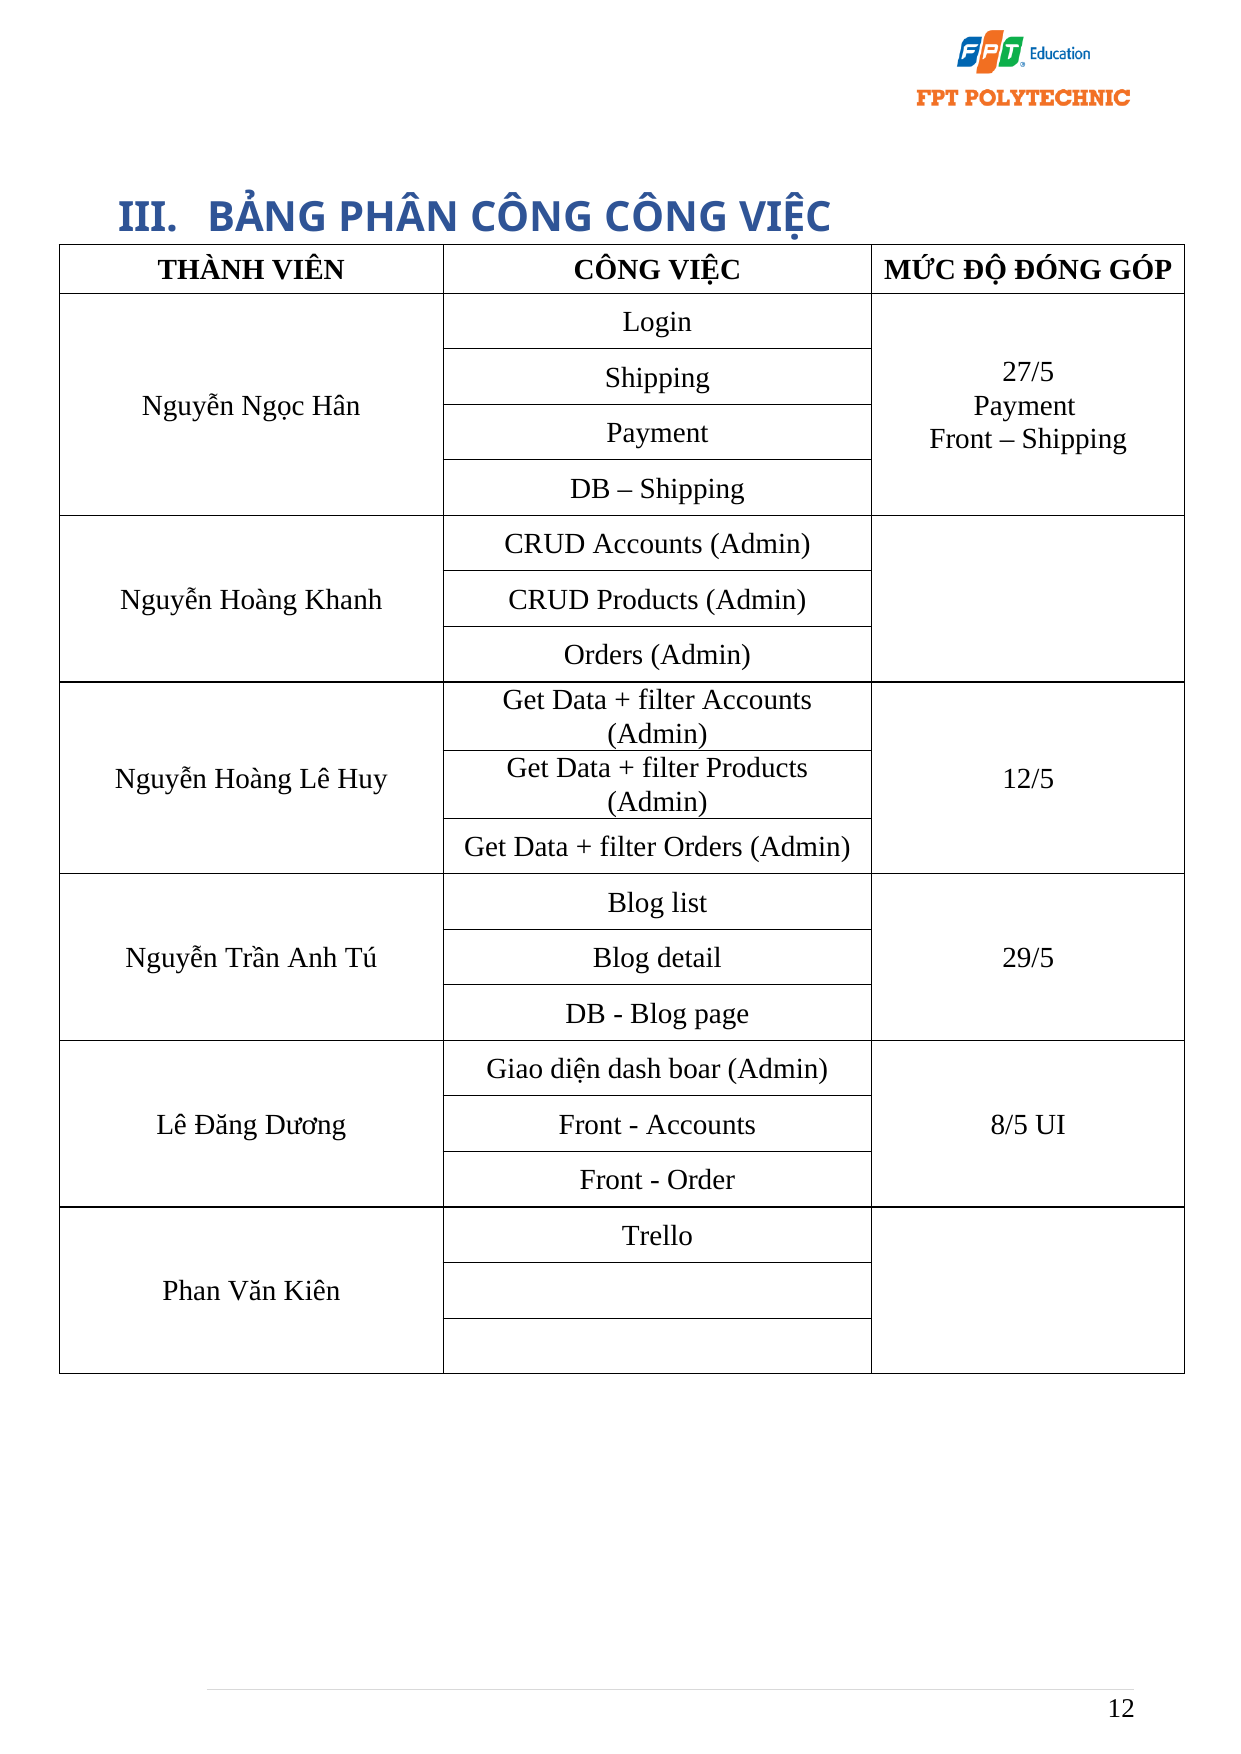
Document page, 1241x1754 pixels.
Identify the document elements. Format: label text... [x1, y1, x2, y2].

table_cell Nguyễn Hoàng Khanh [60, 516, 443, 681]
table_cell Orders (Admin) [444, 627, 871, 681]
table_cell DB – Shipping [444, 460, 871, 515]
table_cell 27/5 Payment Front – Shipping [872, 294, 1184, 515]
table_cell Get Data + filter Accounts (Admin) [444, 683, 871, 749]
table_cell Nguyễn Trần Anh Tú [60, 874, 443, 1040]
table_cell Giao diện dash boar (Admin) [444, 1041, 871, 1095]
table_header MỨC ĐỘ ĐÓNG GÓP [872, 245, 1184, 293]
table_cell Front - Accounts [444, 1096, 871, 1151]
table_cell Front - Order [444, 1152, 871, 1206]
table_cell Login [444, 294, 871, 348]
table_cell Nguyễn Hoàng Lê Huy [60, 683, 443, 873]
table_cell Lê Đăng Dương [60, 1041, 443, 1206]
table_cell CRUD Accounts (Admin) [444, 516, 871, 570]
table_cell 8/5 UI [872, 1041, 1184, 1206]
table_cell Get Data + filter Orders (Admin) [444, 819, 871, 873]
table_cell [872, 1208, 1184, 1373]
table_cell Trello [444, 1208, 871, 1262]
table_cell CRUD Products (Admin) [444, 571, 871, 626]
table_cell 12/5 [872, 683, 1184, 873]
table_cell 29/5 [872, 874, 1184, 1040]
table_cell Shipping [444, 349, 871, 404]
table_cell [444, 1319, 871, 1373]
table_cell Get Data + filter Products (Admin) [444, 751, 871, 818]
table_cell Phan Văn Kiên [60, 1208, 443, 1373]
picture [899, 23, 1135, 110]
table_cell [872, 516, 1184, 681]
table_header THÀNH VIÊN [60, 245, 443, 293]
table_cell DB - Blog page [444, 985, 871, 1040]
subtitle BẢNG PHÂN CÔNG CÔNG VIỆC [118, 187, 1134, 244]
table_header CÔNG VIỆC [444, 245, 871, 293]
table_cell [444, 1263, 871, 1317]
table_cell Blog list [444, 874, 871, 929]
table_cell Payment [444, 405, 871, 459]
table_cell Blog detail [444, 930, 871, 984]
table_cell Nguyễn Ngọc Hân [60, 294, 443, 515]
